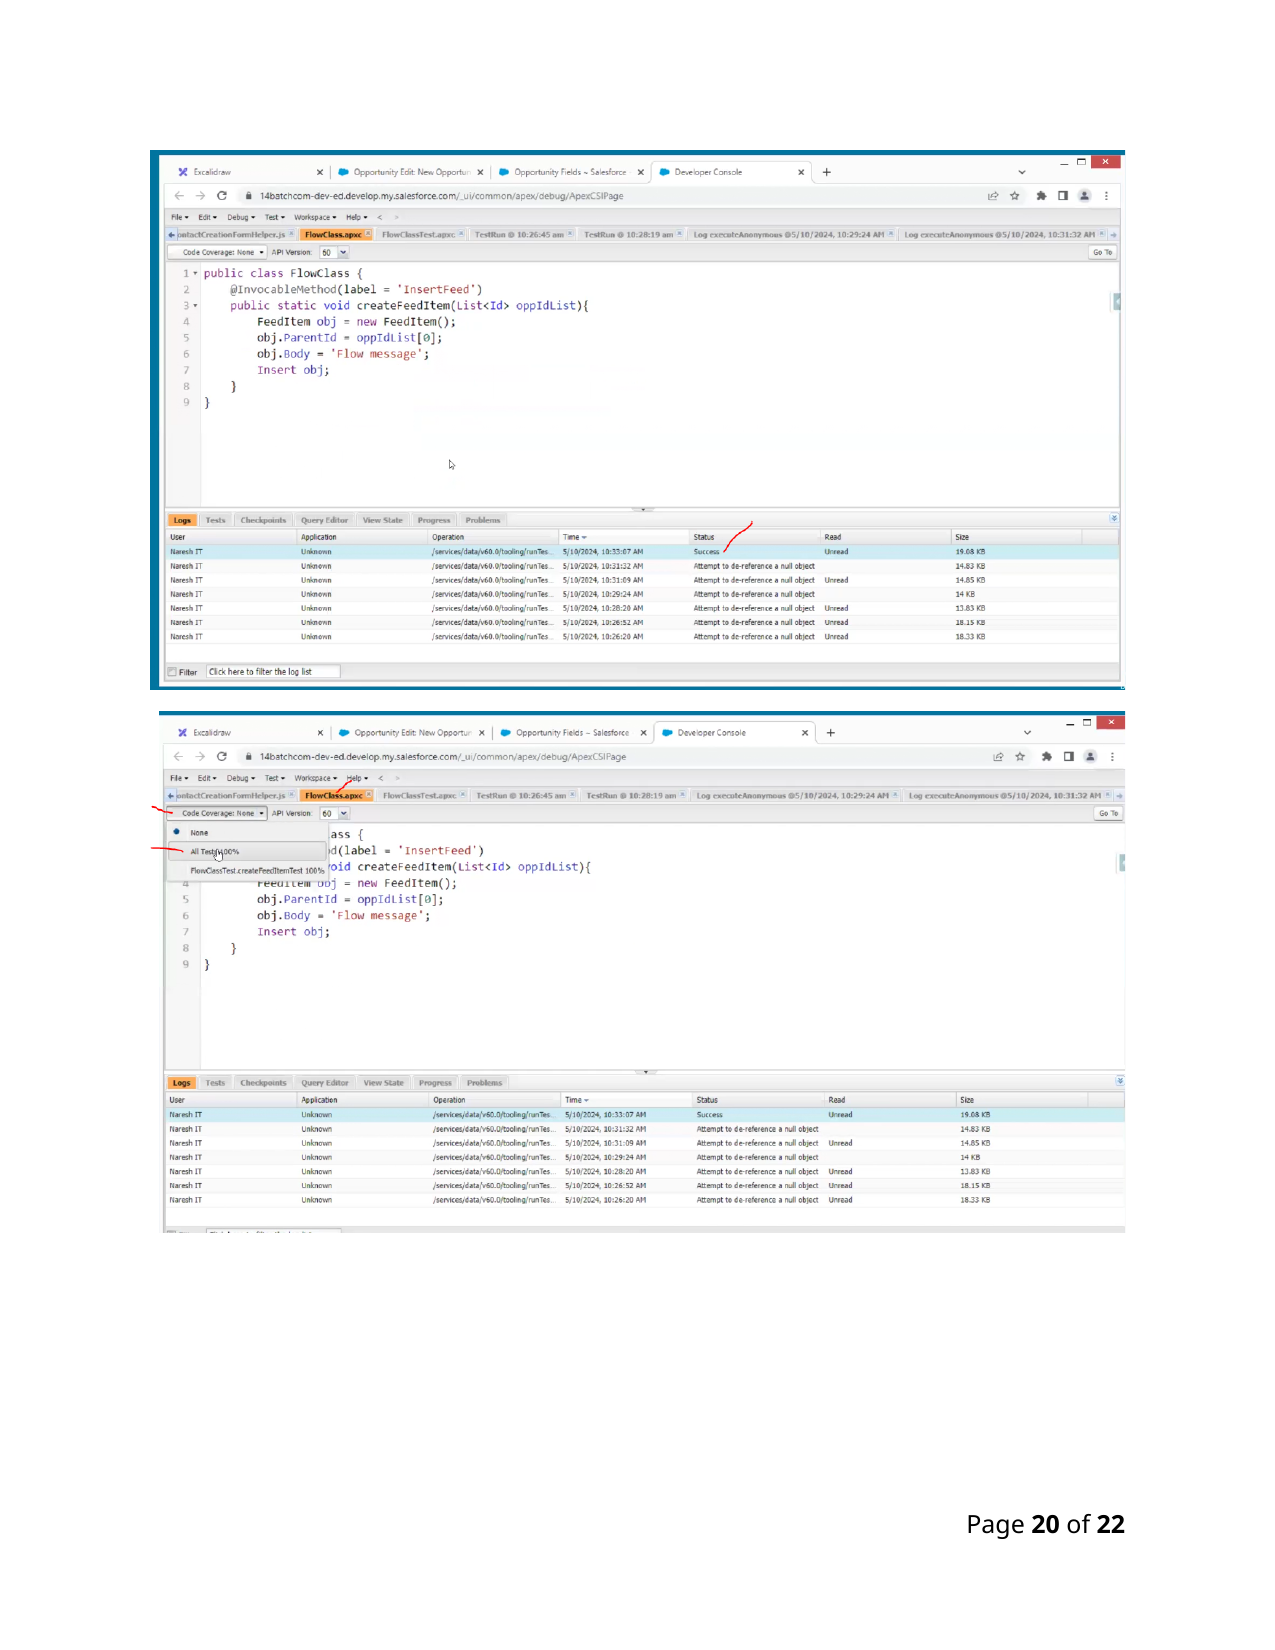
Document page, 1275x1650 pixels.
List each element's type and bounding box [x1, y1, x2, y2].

picture [160, 155, 1125, 688]
picture [150, 711, 1125, 1233]
